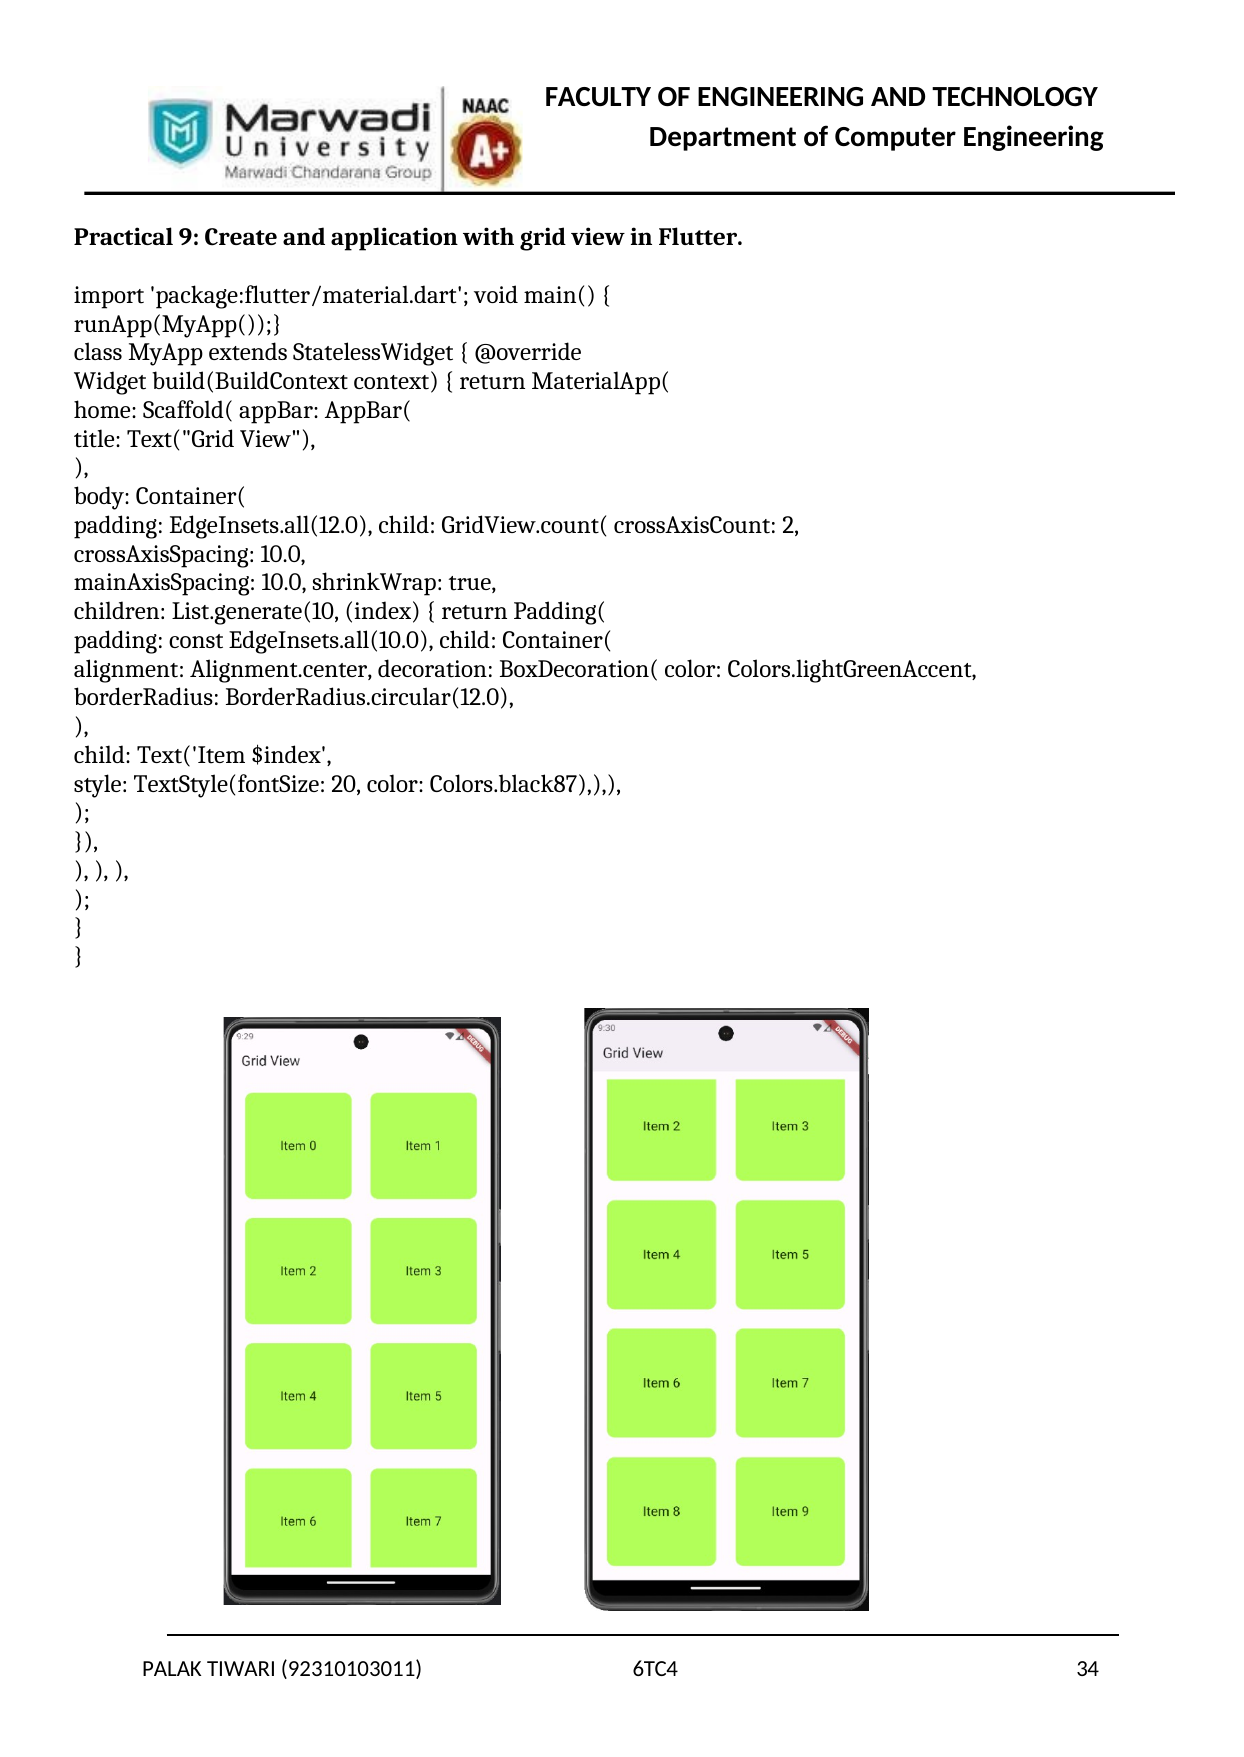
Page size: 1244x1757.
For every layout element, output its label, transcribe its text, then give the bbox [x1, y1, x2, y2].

text } [74, 913, 1185, 942]
text style: TextStyle(fontSize: 20, color: Colors.black87),),), [74, 769, 1185, 798]
picture [223, 1017, 501, 1605]
text borderRadius: BorderRadius.circular(12.0), [74, 683, 1185, 712]
text title: Text("Grid View"), [74, 424, 1185, 453]
text alignment: Alignment.center, decoration: BoxDecoration( color: Colors.lightGreenAccent, [74, 654, 1185, 683]
text class MyApp extends StatelessWidget { @override [74, 338, 1185, 367]
text import 'package:flutter/material.dart'; void main() { [74, 281, 1185, 309]
text mainAxisSpacing: 10.0, shrinkWrap: true, [74, 568, 1185, 597]
text } [74, 942, 1185, 971]
text crossAxisSpacing: 10.0, [74, 539, 1185, 568]
text Widget build(BuildContext context) { return MaterialApp( [74, 367, 1185, 396]
text ); [74, 884, 1185, 913]
text ); [74, 798, 1185, 827]
text ), [74, 453, 1185, 482]
text ), ), ), [74, 856, 1185, 884]
picture [584, 1008, 869, 1611]
text Practical 9: Create and application with grid view in Flutter. [74, 223, 1185, 252]
picture [147, 86, 523, 191]
text padding: const EdgeInsets.all(10.0), child: Container( [74, 626, 1185, 654]
text runApp(MyApp());} [74, 309, 1185, 338]
text body: Container( [74, 482, 1185, 511]
text ), [74, 712, 1185, 741]
text child: Text('Item $index', [74, 741, 1185, 769]
text }), [74, 827, 1185, 856]
text children: List.generate(10, (index) { return Padding( [74, 597, 1185, 626]
text home: Scaffold( appBar: AppBar( [74, 396, 1185, 424]
text padding: EdgeInsets.all(12.0), child: GridView.count( crossAxisCount: 2, [74, 511, 1185, 539]
